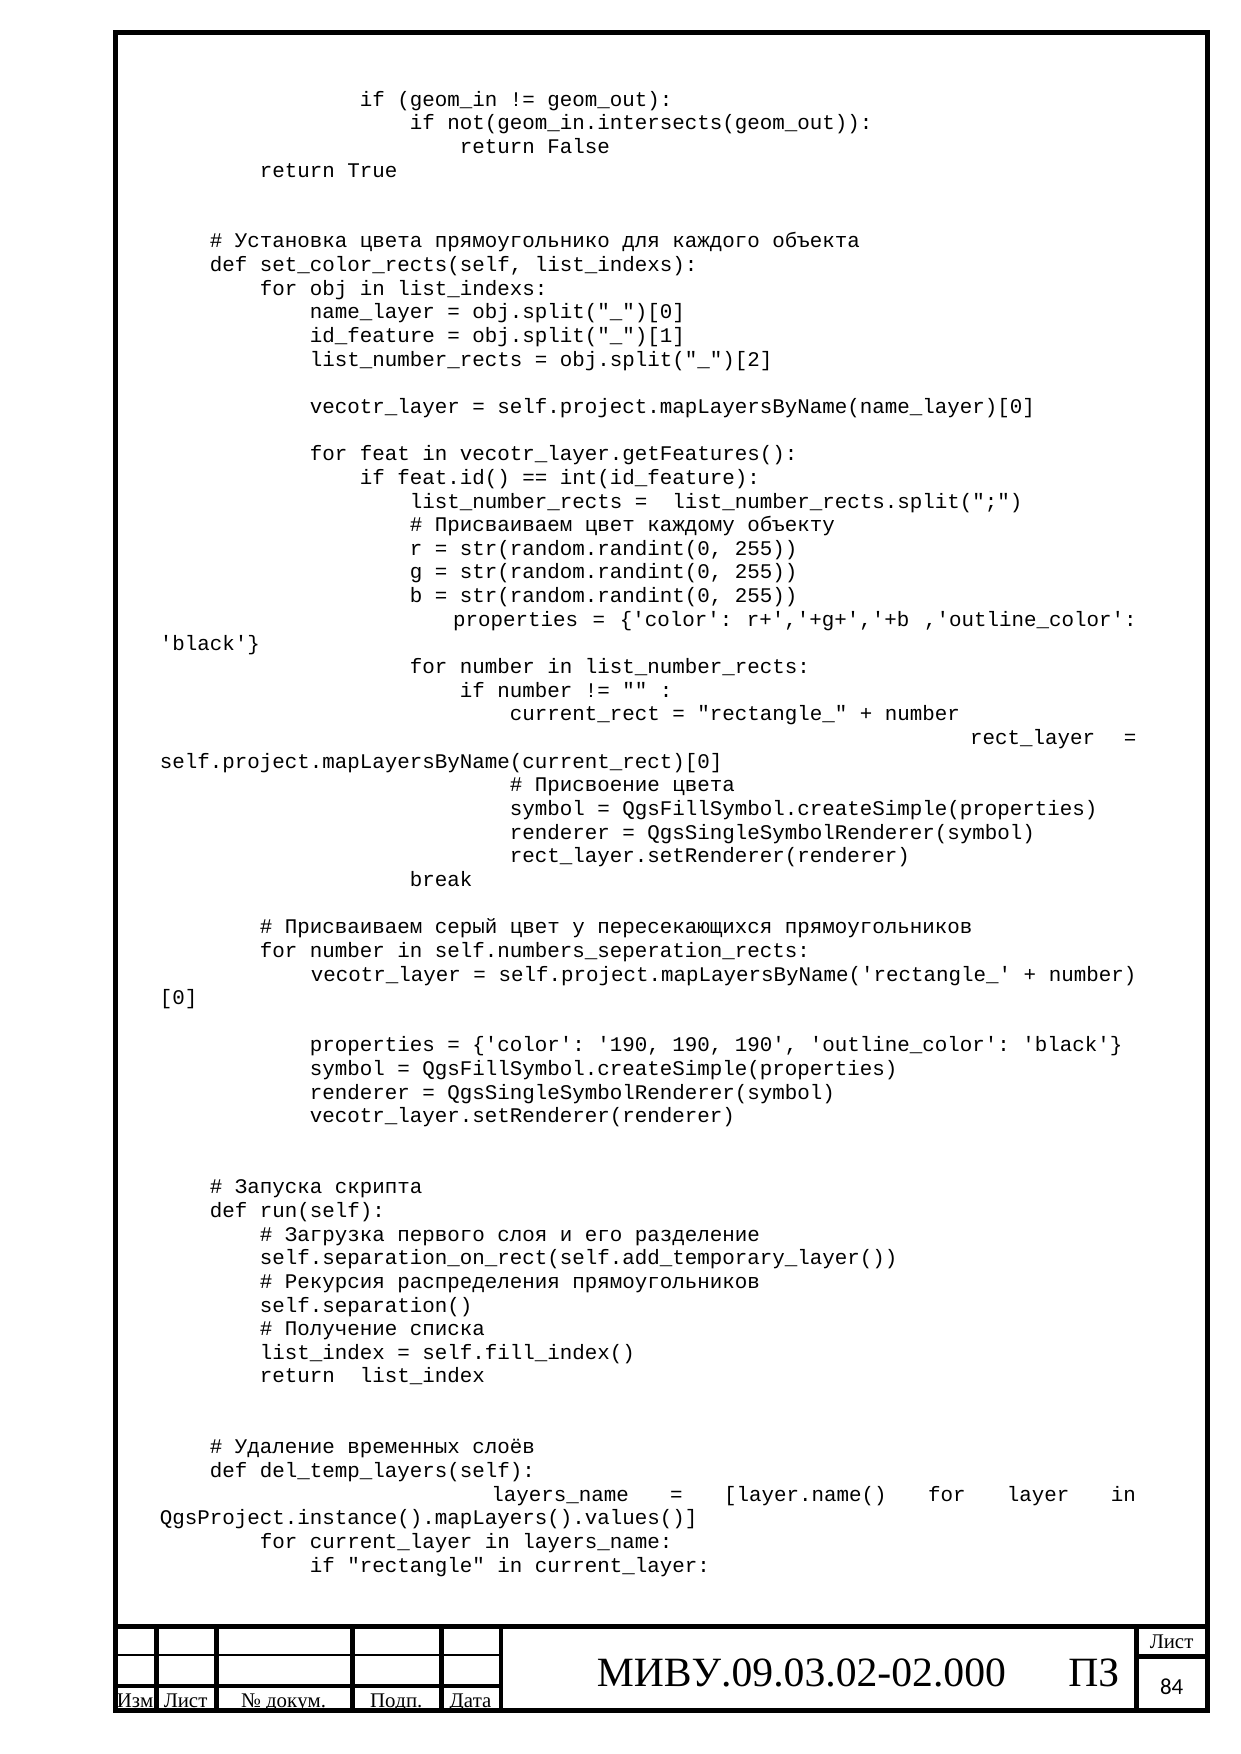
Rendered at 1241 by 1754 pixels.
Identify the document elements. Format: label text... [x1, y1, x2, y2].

list # Рекурсия распределения прямоугольников [159, 1271, 1137, 1294]
list vecotr_layer = self.project.mapLayersByName(name_layer)[0] [159, 396, 1137, 420]
list properties = {'color': r+','+g+','+b ,'outline_color': 'black'} [159, 609, 1137, 656]
list if not(geom_in.intersects(geom_out)): [159, 112, 1137, 136]
list for obj in list_indexs: [159, 278, 1137, 301]
list break [159, 869, 1137, 893]
list # Присваиваем серый цвет у пересекающихся прямоугольников [159, 916, 1137, 940]
list properties = {'color': '190, 190, 190', 'outline_color': 'black'} [159, 1034, 1137, 1058]
list for number in self.numbers_seperation_rects: [159, 940, 1137, 963]
list vecotr_layer.setRenderer(renderer) [159, 1105, 1137, 1129]
list return False [159, 136, 1137, 159]
list id_feature = obj.split("_")[1] [159, 325, 1137, 349]
list if "rectangle" in current_layer: [159, 1555, 1137, 1578]
list def set_color_rects(self, list_indexs): [159, 254, 1137, 278]
list # Запуска скрипта [159, 1176, 1137, 1200]
list symbol = QgsFillSymbol.createSimple(properties) [159, 1058, 1137, 1082]
list list_number_rects = obj.split("_")[2] [159, 349, 1137, 372]
list if feat.id() == int(id_feature): [159, 467, 1137, 491]
list self.separation_on_rect(self.add_temporary_layer()) [159, 1247, 1137, 1271]
list if (geom_in != geom_out): [159, 89, 1137, 112]
list b = str(random.randint(0, 255)) [159, 585, 1137, 609]
list list_index = self.fill_index() [159, 1342, 1137, 1366]
list rect_layer = self.project.mapLayersByName(current_rect)[0] [159, 727, 1137, 774]
list def run(self): [159, 1200, 1137, 1224]
list def del_temp_layers(self): [159, 1460, 1137, 1484]
list renderer = QgsSingleSymbolRenderer(symbol) [159, 1082, 1137, 1105]
list symbol = QgsFillSymbol.createSimple(properties) [159, 798, 1137, 822]
list for feat in vecotr_layer.getFeatures(): [159, 443, 1137, 467]
list for current_layer in layers_name: [159, 1531, 1137, 1555]
list # Присвоение цвета [159, 774, 1137, 798]
list # Удаление временных слоёв [159, 1436, 1137, 1460]
list # Загрузка первого слоя и его разделение [159, 1224, 1137, 1247]
list r = str(random.randint(0, 255)) [159, 538, 1137, 562]
list list_number_rects = list_number_rects.split(";") [159, 491, 1137, 514]
list return list_index [159, 1366, 1137, 1389]
list name_layer = obj.split("_")[0] [159, 301, 1137, 325]
list # Установка цвета прямоугольнико для каждого объекта [159, 231, 1137, 254]
list for number in list_number_rects: [159, 656, 1137, 680]
list renderer = QgsSingleSymbolRenderer(symbol) [159, 822, 1137, 845]
list # Получение списка [159, 1318, 1137, 1342]
list if number != "" : [159, 680, 1137, 703]
list vecotr_layer = self.project.mapLayersByName('rectangle_' + number)[0] [159, 963, 1137, 1011]
list # Присваиваем цвет каждому объекту [159, 514, 1137, 538]
list return True [159, 159, 1137, 183]
list current_rect = "rectangle_" + number [159, 703, 1137, 727]
list rect_layer.setRenderer(renderer) [159, 845, 1137, 869]
list self.separation() [159, 1294, 1137, 1318]
list layers_name = [layer.name() for layer in QgsProject.instance().mapLayers().values()] [159, 1484, 1137, 1531]
list g = str(random.randint(0, 255)) [159, 562, 1137, 585]
